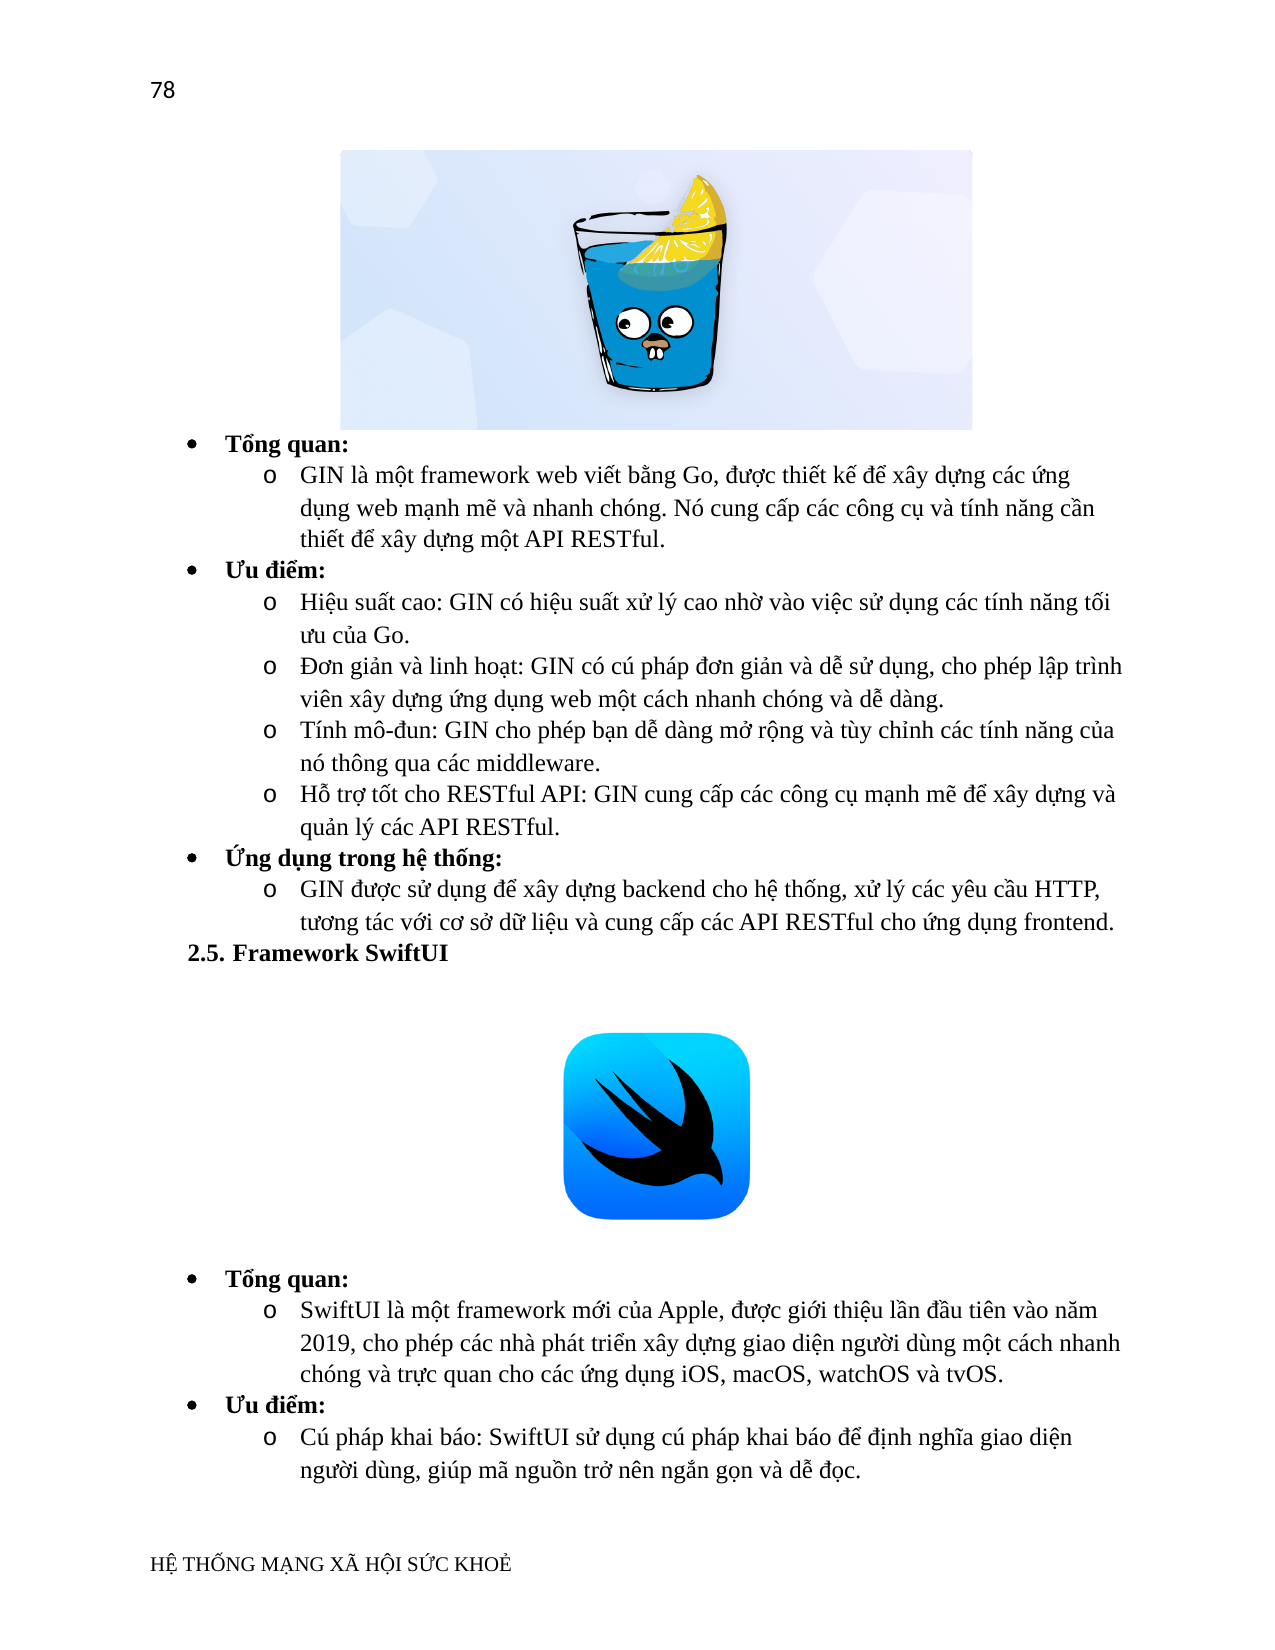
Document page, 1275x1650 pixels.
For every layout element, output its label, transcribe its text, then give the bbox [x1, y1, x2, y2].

list Hiệu suất cao: GIN có hiệu suất xử lý cao nhờ vào việc sử dụng các tính năng tối ưu của Go. [262, 587, 1125, 648]
picture [340, 150, 973, 430]
list Hỗ trợ tốt cho RESTful API: GIN cung cấp các công cụ mạnh mẽ để xây dựng và quản lý các API RESTful. [262, 779, 1125, 841]
list Ứng dụng trong hệ thống: [187, 843, 1125, 872]
list Tính mô-đun: GIN cho phép bạn dễ dàng mở rộng và tùy chỉnh các tính năng của nó thông qua các middleware. [262, 715, 1125, 777]
picture [391, 986, 922, 1265]
list GIN là một framework web viết bằng Go, được thiết kế để xây dựng các ứng dụng web mạnh mẽ và nhanh chóng. Nó cung cấp các công cụ và tính năng cần thiết để xây dựng một API RESTful. [262, 460, 1125, 553]
list Tổng quan: [187, 429, 1125, 458]
list Ưu điểm: [187, 1391, 1125, 1419]
list Ưu điểm: [187, 556, 1125, 584]
list Đơn giản và linh hoạt: GIN có cú pháp đơn giản và dễ sử dụng, cho phép lập trình viên xây dựng ứng dụng web một cách nhanh chóng và dễ dàng. [262, 651, 1125, 713]
list SwiftUI là một framework mới của Apple, được giới thiệu lần đầu tiên vào năm 2019, cho phép các nhà phát triển xây dựng giao diện người dùng một cách nhanh chóng và trực quan cho các ứng dụng iOS, macOS, watchOS và tvOS. [262, 1295, 1125, 1388]
list GIN được sử dụng để xây dựng backend cho hệ thống, xử lý các yêu cầu HTTP, tương tác với cơ sở dữ liệu và cung cấp các API RESTful cho ứng dụng frontend. [262, 874, 1125, 936]
list Framework SwiftUI [187, 938, 1125, 967]
list Cú pháp khai báo: SwiftUI sử dụng cú pháp khai báo để định nghĩa giao diện người dùng, giúp mã nguồn trở nên ngắn gọn và dễ đọc. [262, 1422, 1125, 1483]
list Tổng quan: [187, 1264, 1125, 1293]
